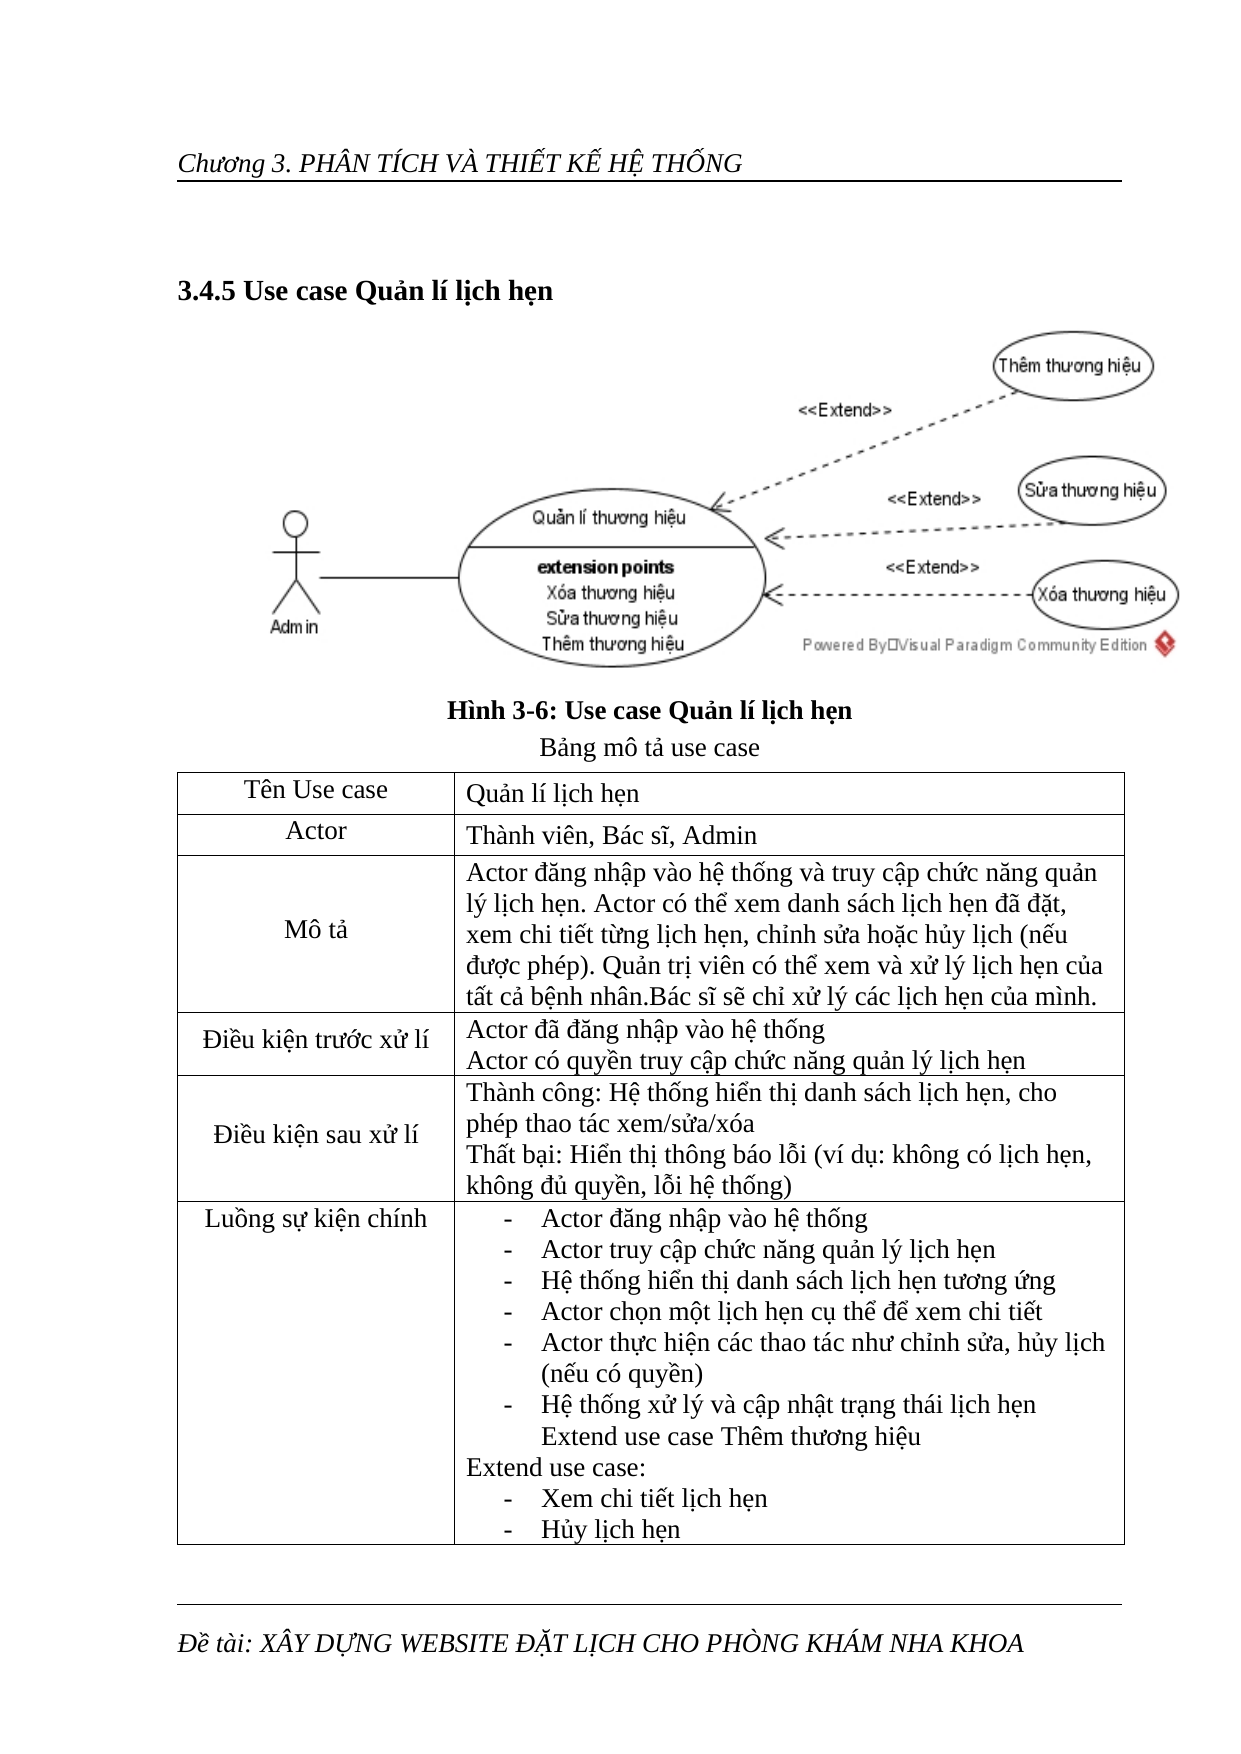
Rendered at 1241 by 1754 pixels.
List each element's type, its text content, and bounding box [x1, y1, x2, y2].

table_header Tên Use case [178, 773, 454, 813]
table_cell Actor đăng nhập vào hệ thống và truy cập chức năng quản lý lịch hẹn. Actor có thể xem danh sách lịch hẹn đã đặt, xem chi tiết từng lịch hẹn, chỉnh sửa hoặc hủy lịch (nếu được phép). Quản trị viên có thể xem và xử lý lịch hẹn của tất cả bệnh nhân.Bác sĩ sẽ chỉ xử lý các lịch hẹn của mình. [455, 856, 1124, 1012]
text 3.4.5 Use case Quản lí lịch hẹn [177, 273, 1122, 306]
table_cell Actor đã đăng nhập vào hệ thống Actor có quyền truy cập chức năng quản lý lịch hẹn [455, 1013, 1124, 1075]
picture [252, 328, 1184, 673]
text Bảng mô tả use case [177, 732, 1122, 763]
table_cell Điều kiện trước xử lí [178, 1013, 454, 1075]
table_header Quản lí lịch hẹn [455, 773, 1124, 813]
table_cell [455, 1202, 1124, 1544]
table_cell Điều kiện sau xử lí [178, 1076, 454, 1201]
table_cell Mô tả [178, 856, 454, 1012]
table_cell Luồng sự kiện chính [178, 1202, 454, 1544]
table_cell Thành viên, Bác sĩ, Admin [455, 815, 1124, 855]
text Hình 3-6: Use case Quản lí lịch hẹn [177, 694, 1122, 725]
table_cell Thành công: Hệ thống hiển thị danh sách lịch hẹn, cho phép thao tác xem/sửa/xóa Thất bại: Hiển thị thông báo lỗi (ví dụ: không có lịch hẹn, không đủ quyền, lỗi hệ thống) [455, 1076, 1124, 1201]
table_cell Actor [178, 815, 454, 855]
